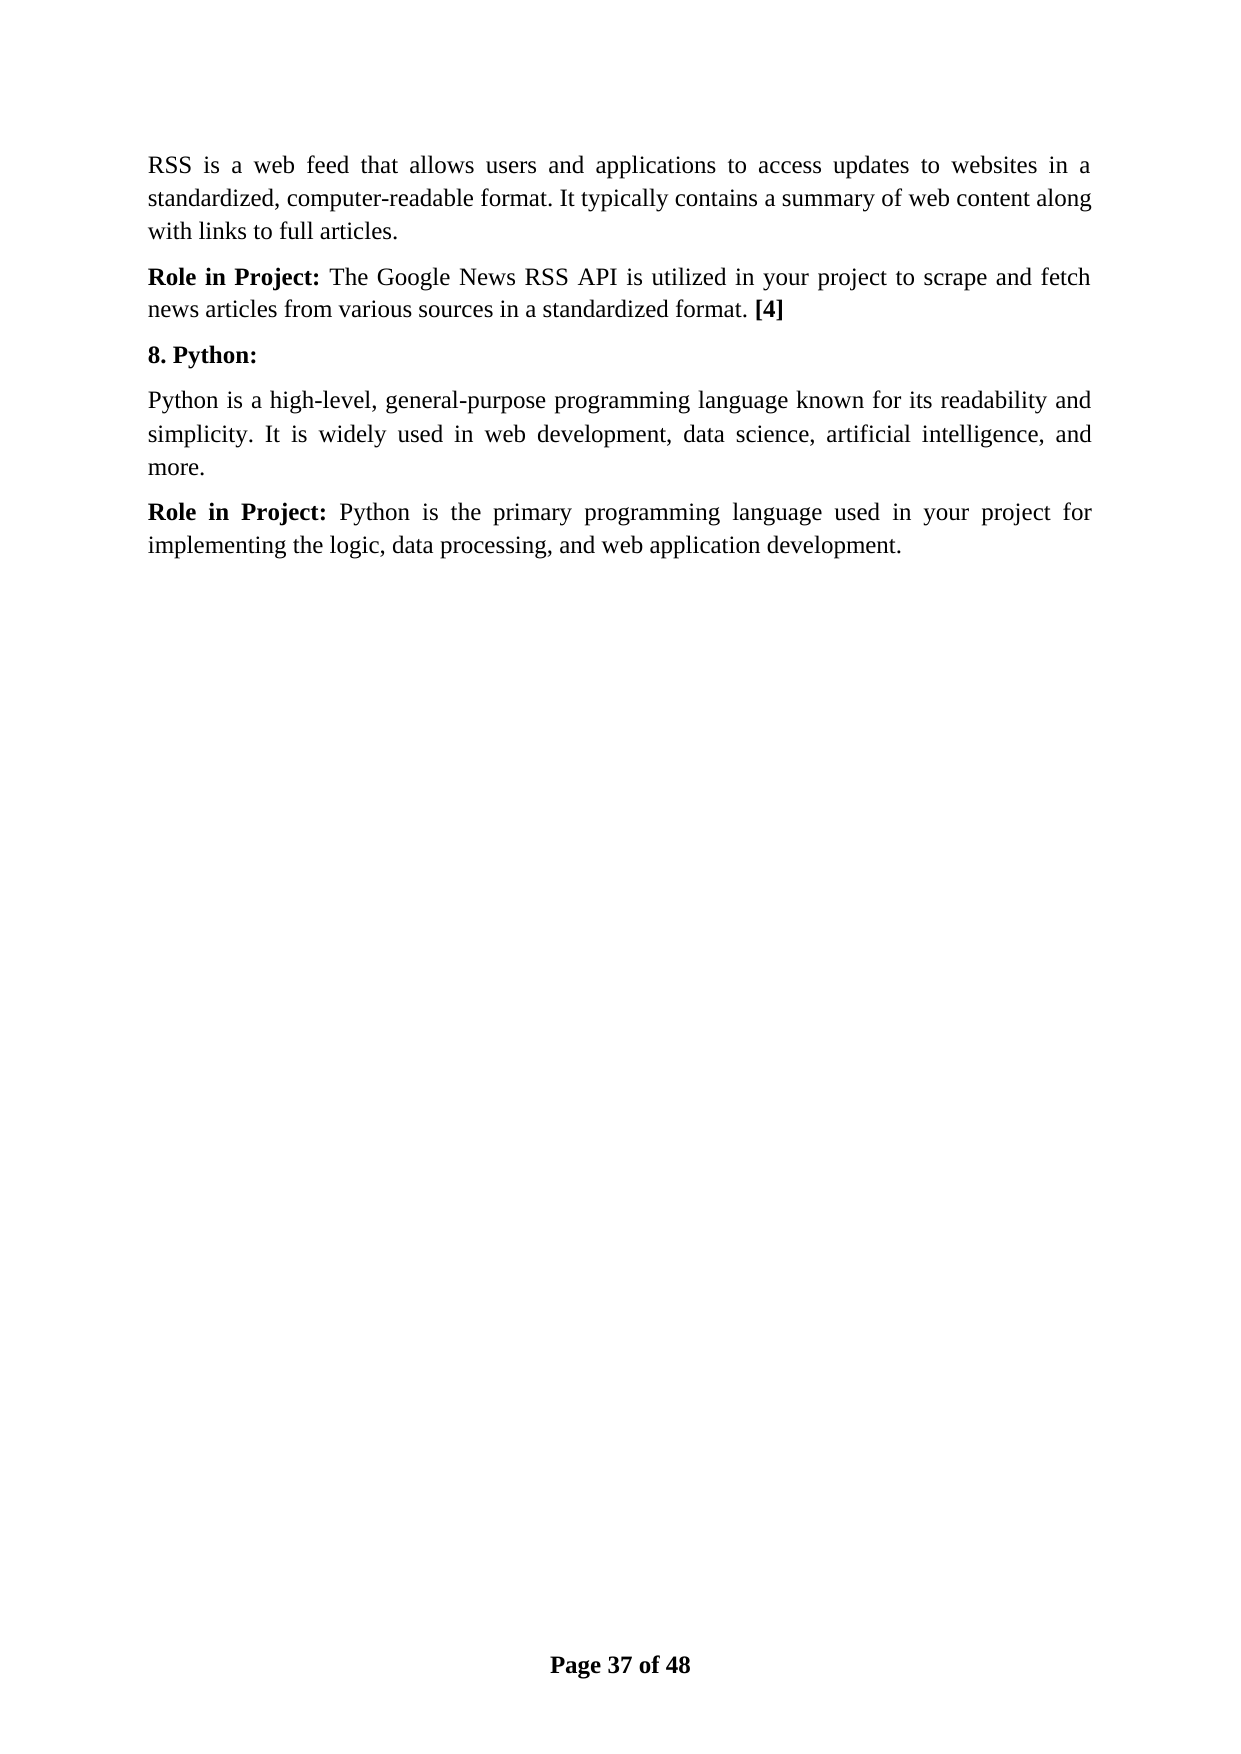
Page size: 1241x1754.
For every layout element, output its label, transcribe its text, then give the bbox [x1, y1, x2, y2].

text Python is a high-level, general-purpose programming language known for its readability and simplicity. It is widely used in web development, data science, artificial intelligence, and more. [148, 386, 1092, 480]
text 8. Python: [148, 340, 1092, 369]
text Role in Project: Python is the primary programming language used in your project for implementing the logic, data processing, and web application development. [148, 497, 1092, 559]
text RSS is a web feed that allows users and applications to access updates to websites in a standardized, computer-readable format. It typically contains a summary of web content along with links to full articles. [148, 150, 1092, 245]
text Role in Project: The Google News RSS API is utilized in your project to scrape and fetch news articles from various sources in a standardized format. [4] [148, 262, 1092, 323]
